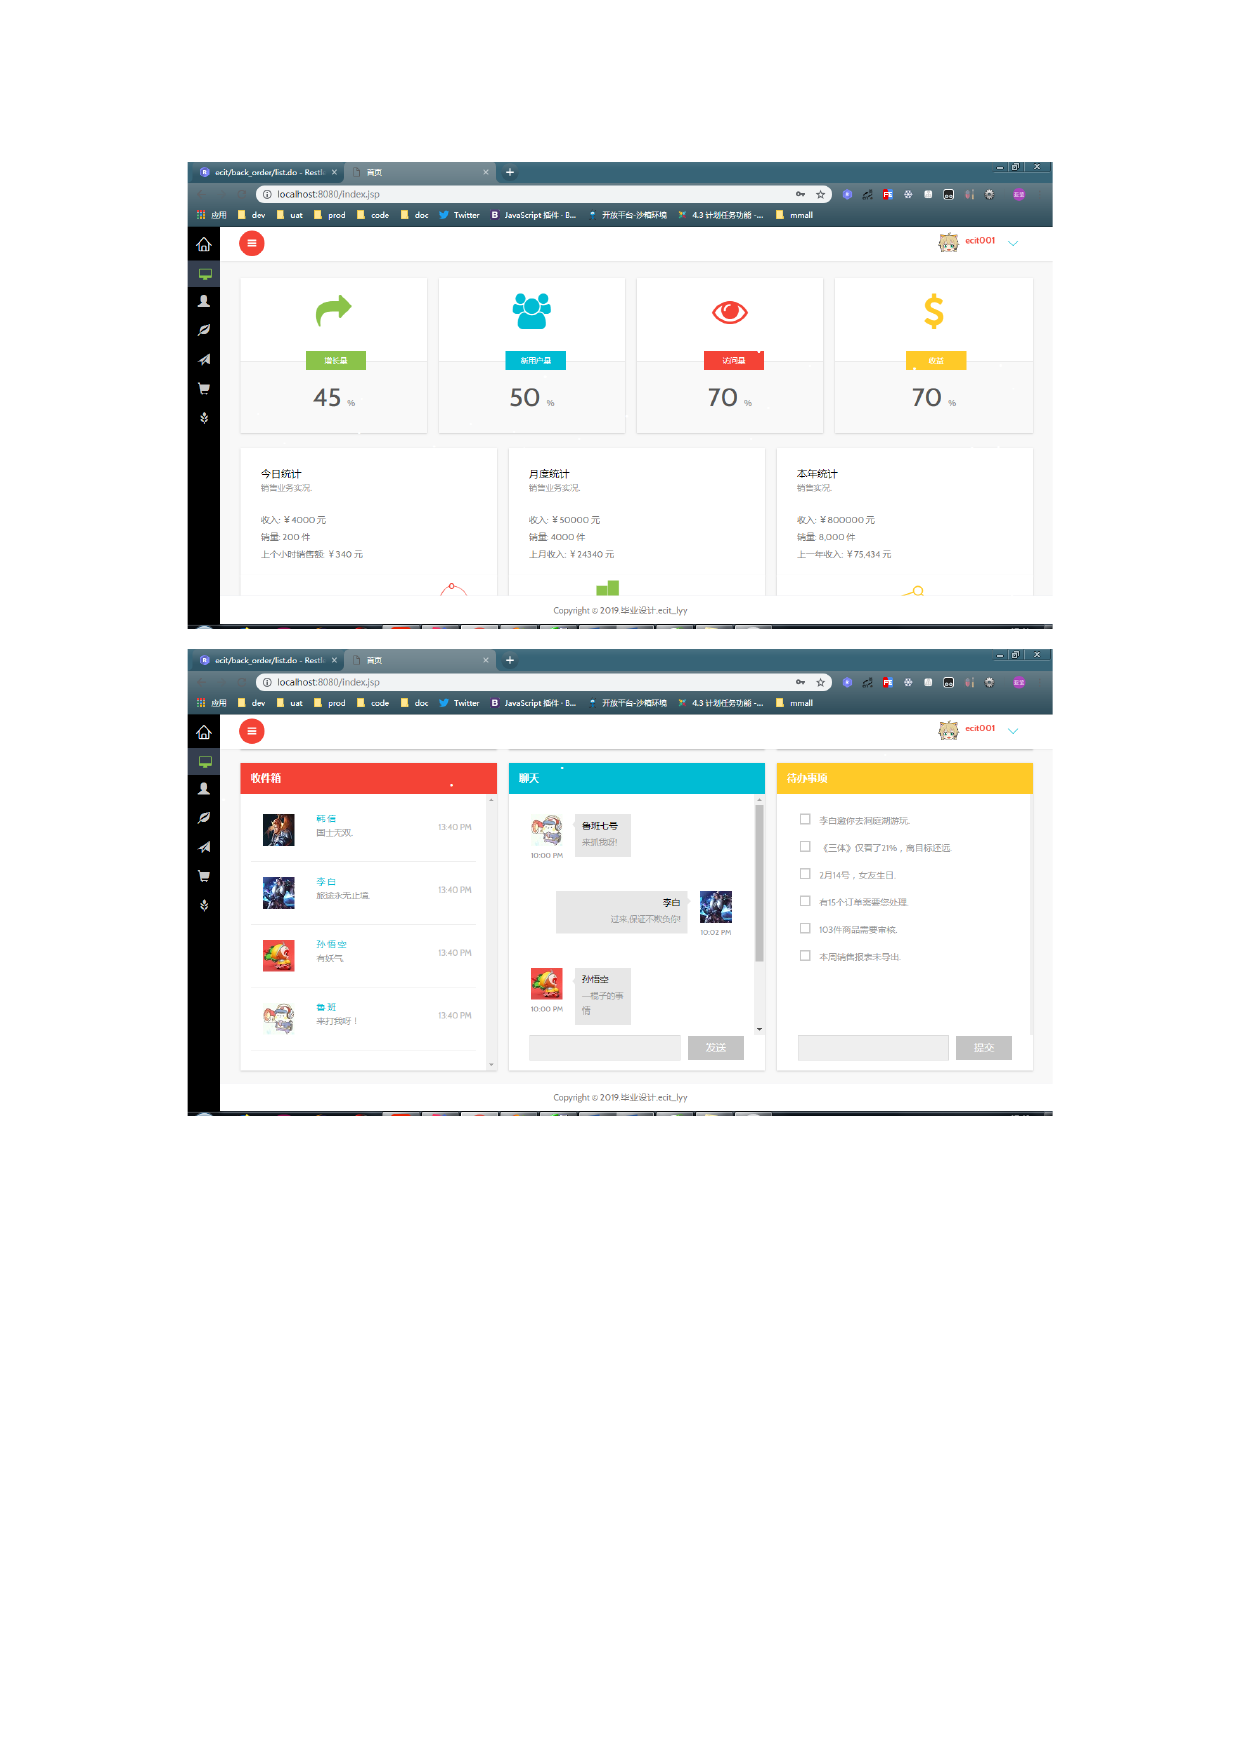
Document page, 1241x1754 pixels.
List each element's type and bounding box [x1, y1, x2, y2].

picture [187, 162, 1053, 629]
picture [187, 649, 1053, 1116]
